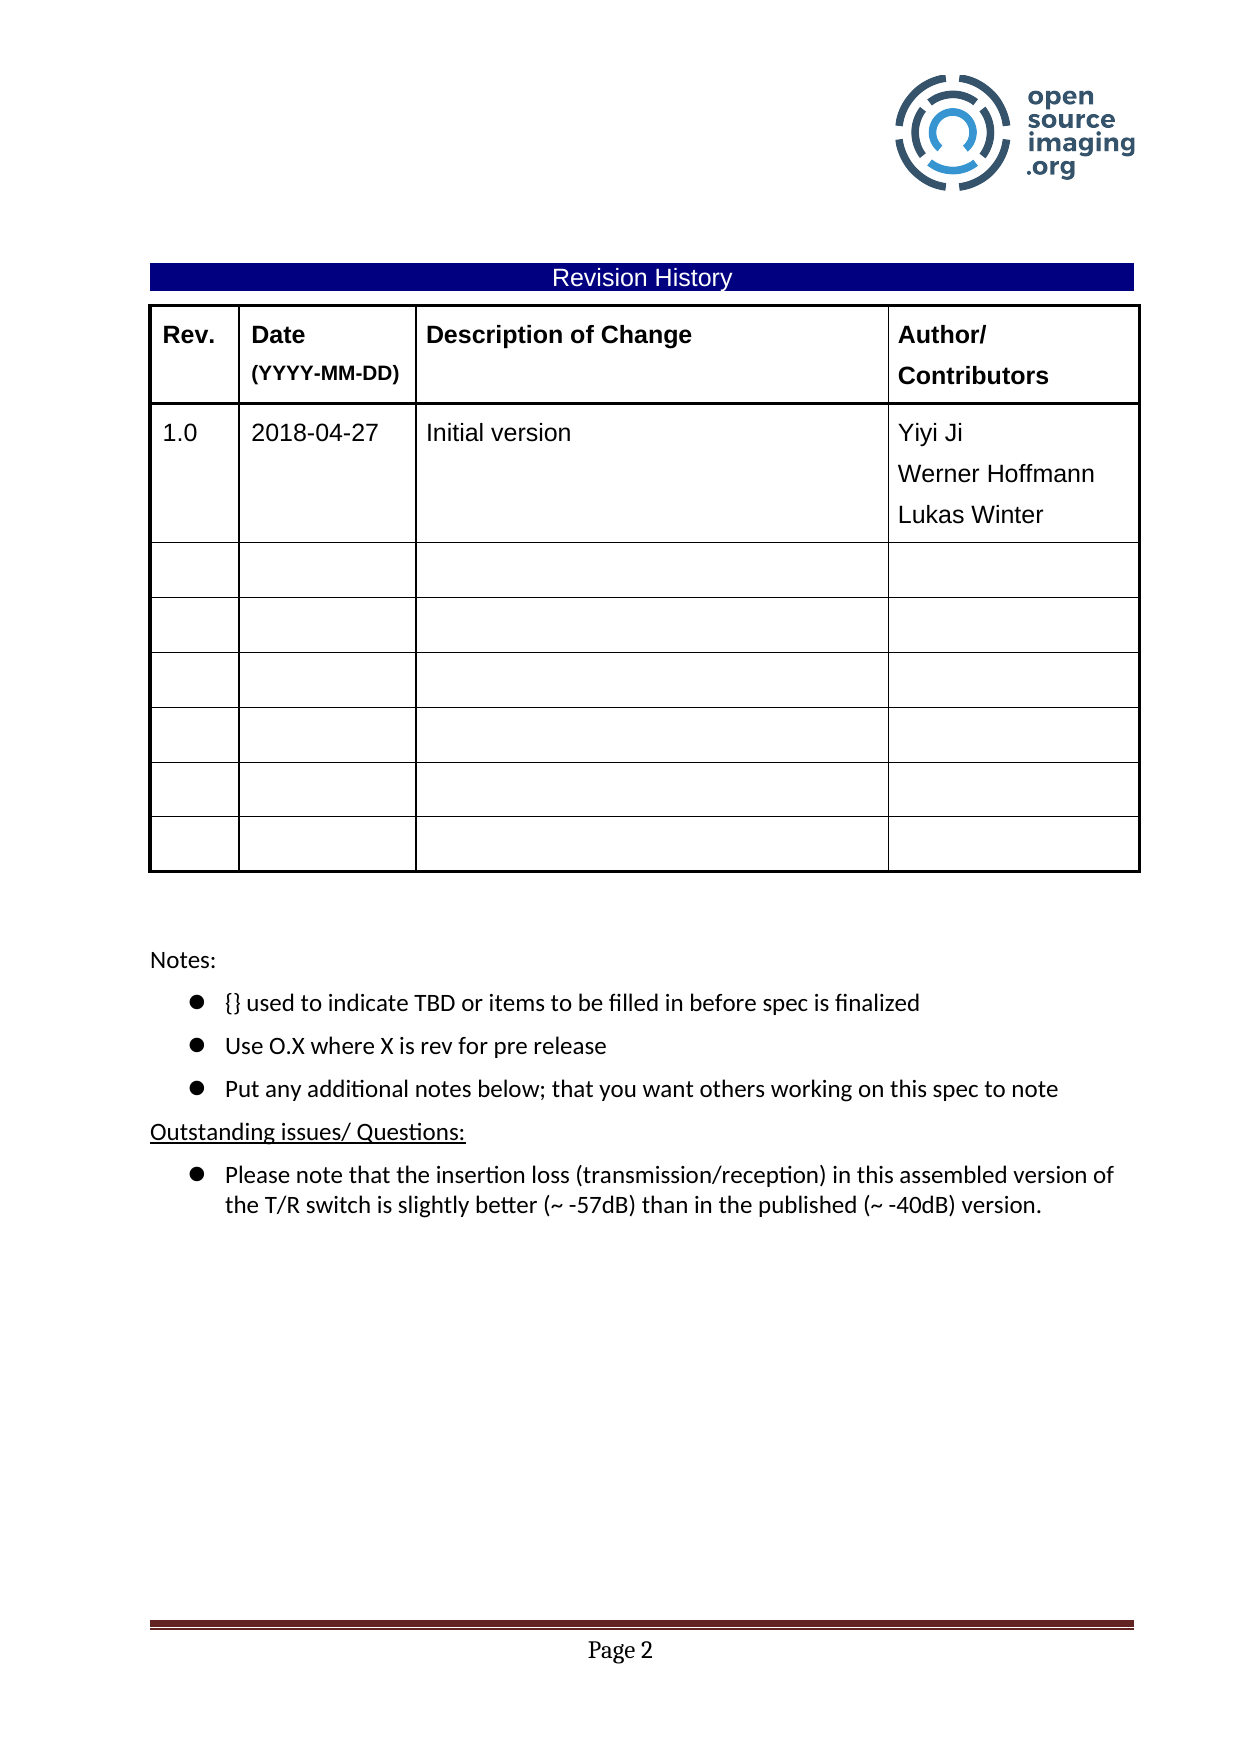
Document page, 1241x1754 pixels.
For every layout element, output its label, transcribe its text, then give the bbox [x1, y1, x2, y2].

table_cell Initial version [417, 405, 888, 541]
table_cell [889, 653, 1138, 707]
table_cell [240, 653, 415, 707]
table_cell [152, 817, 238, 870]
table_cell [152, 708, 238, 762]
table_cell [152, 543, 238, 597]
text Outstanding issues/ Questions: [150, 1116, 1134, 1147]
table_header Date (YYYY-MM-DD) [240, 307, 415, 402]
table_cell [240, 763, 415, 816]
text Revision History [150, 263, 1134, 291]
table_cell [152, 653, 238, 707]
table_cell [417, 653, 888, 707]
picture [895, 75, 1135, 191]
table_cell [240, 708, 415, 762]
table_cell [417, 708, 888, 762]
table_header Description of Change [417, 307, 888, 402]
list {} used to indicate TBD or items to be filled in before spec is finalized [187, 987, 1134, 1018]
table_cell 2018-04-27 [240, 405, 415, 541]
list Please note that the insertion loss (transmission/reception) in this assembled version of the T/R switch is slightly better (~ -57dB) than in the published (~ -40dB) version. [187, 1159, 1134, 1220]
table_cell [889, 763, 1138, 816]
table_cell [240, 598, 415, 652]
list Use O.X where X is rev for pre release [187, 1030, 1134, 1061]
table_cell [889, 598, 1138, 652]
table_header Author/ Contributors [889, 307, 1138, 402]
table_cell 1.0 [152, 405, 238, 541]
list Put any additional notes below; that you want others working on this spec to note [187, 1073, 1134, 1104]
table_cell [417, 543, 888, 597]
table_cell [417, 763, 888, 816]
table_cell Yiyi Ji Werner Hoffmann Lukas Winter [889, 405, 1138, 541]
table_cell [417, 598, 888, 652]
text Notes: [150, 944, 1134, 974]
table_cell [889, 543, 1138, 597]
table_cell [889, 708, 1138, 762]
table_cell [417, 817, 888, 870]
table_header Rev. [152, 307, 238, 402]
table_cell [889, 817, 1138, 870]
table_cell [240, 817, 415, 870]
table_cell [152, 763, 238, 816]
table_cell [152, 598, 238, 652]
table_cell [240, 543, 415, 597]
